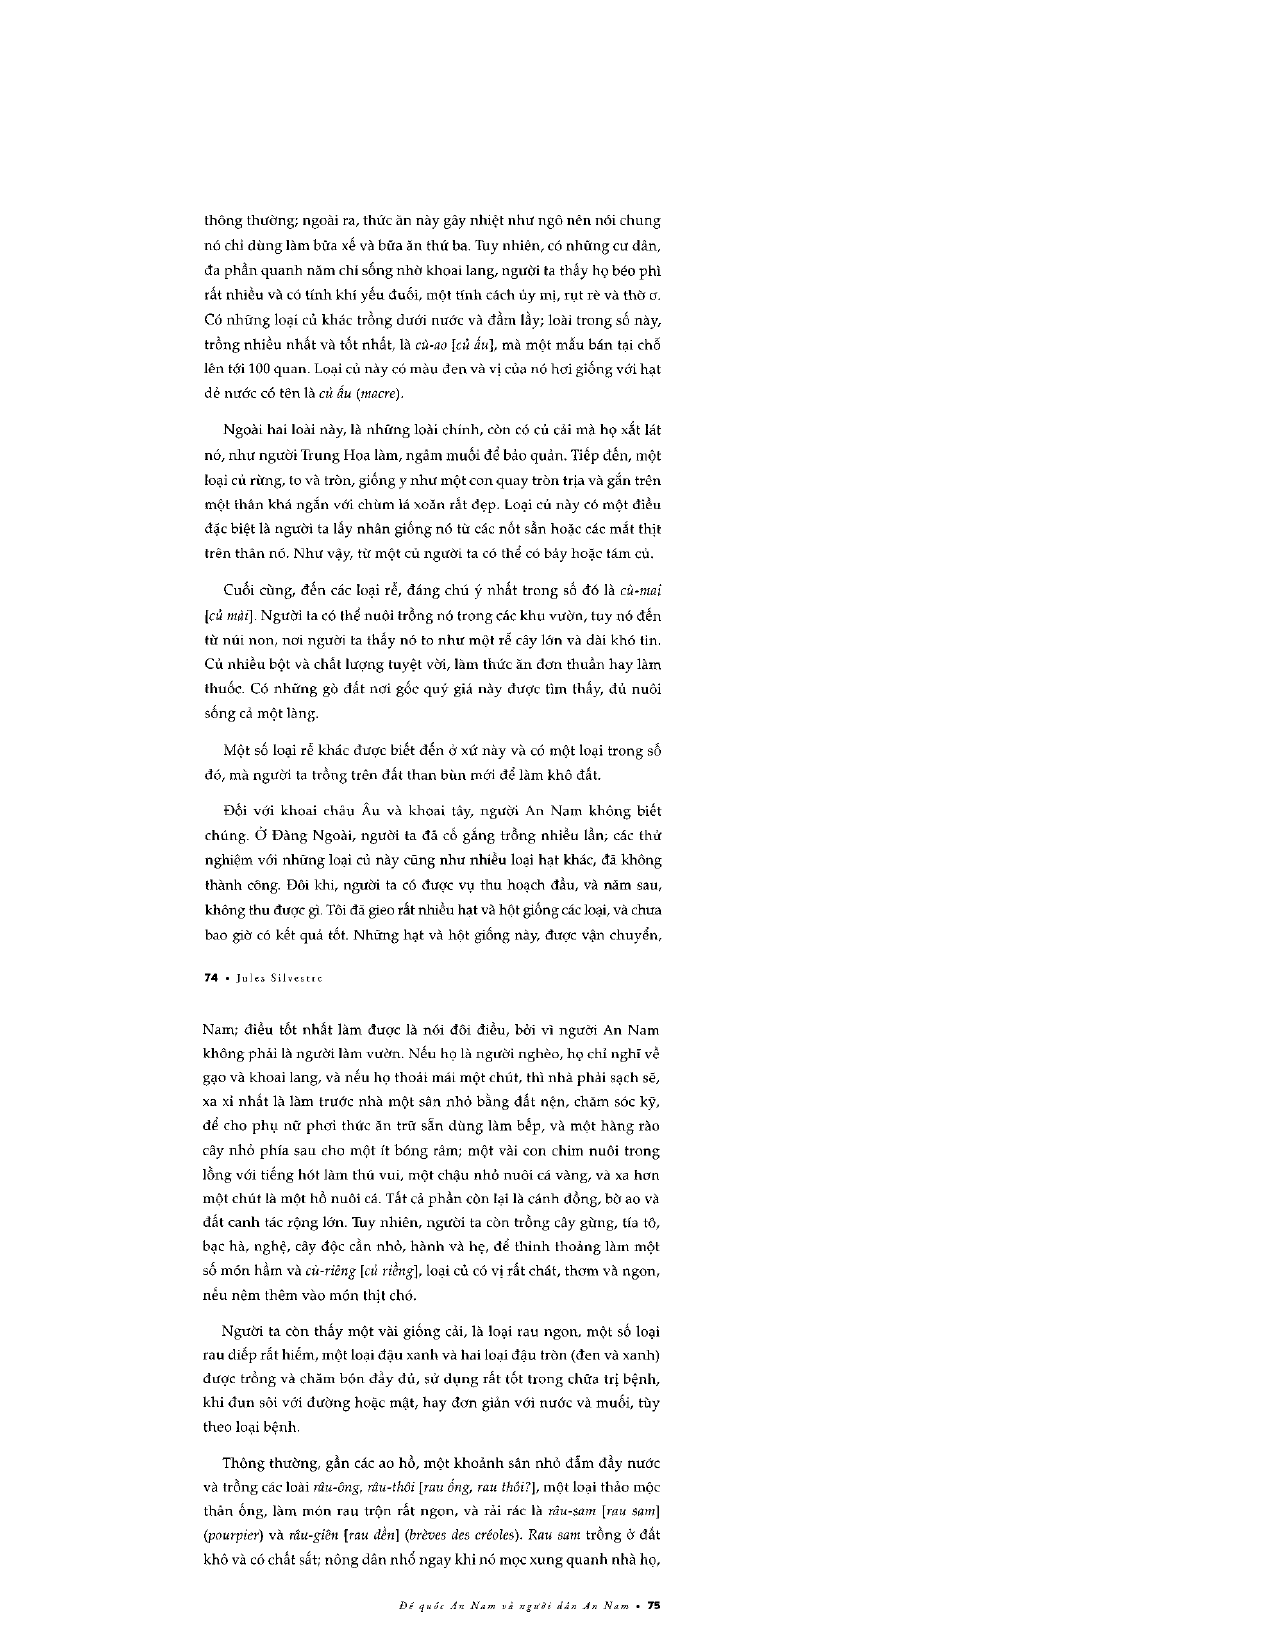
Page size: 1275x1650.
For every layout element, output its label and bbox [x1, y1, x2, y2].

picture [150, 150, 713, 1650]
